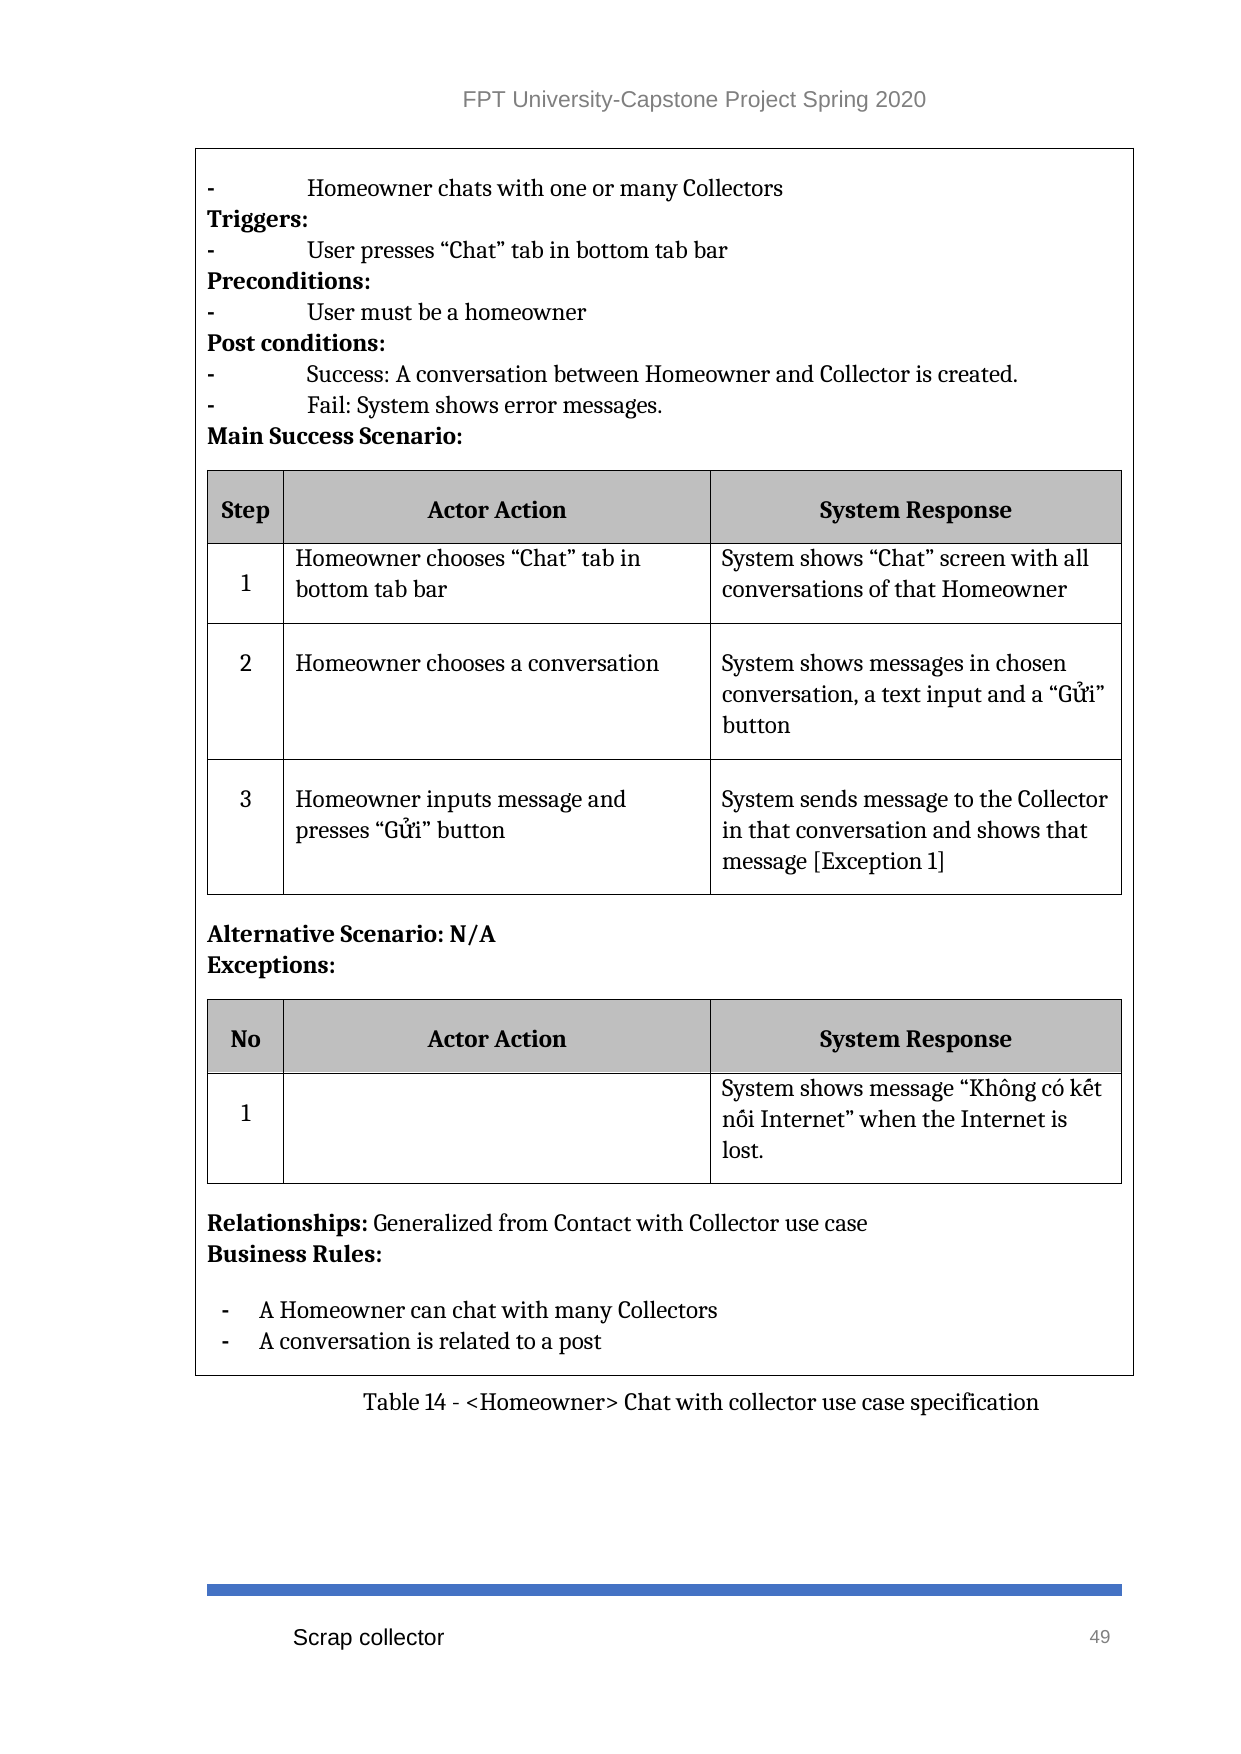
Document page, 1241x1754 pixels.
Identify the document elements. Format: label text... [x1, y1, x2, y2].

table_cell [196, 149, 1133, 1375]
text Table - <Homeowner> Chat with collector use case specification [207, 1388, 1122, 1417]
